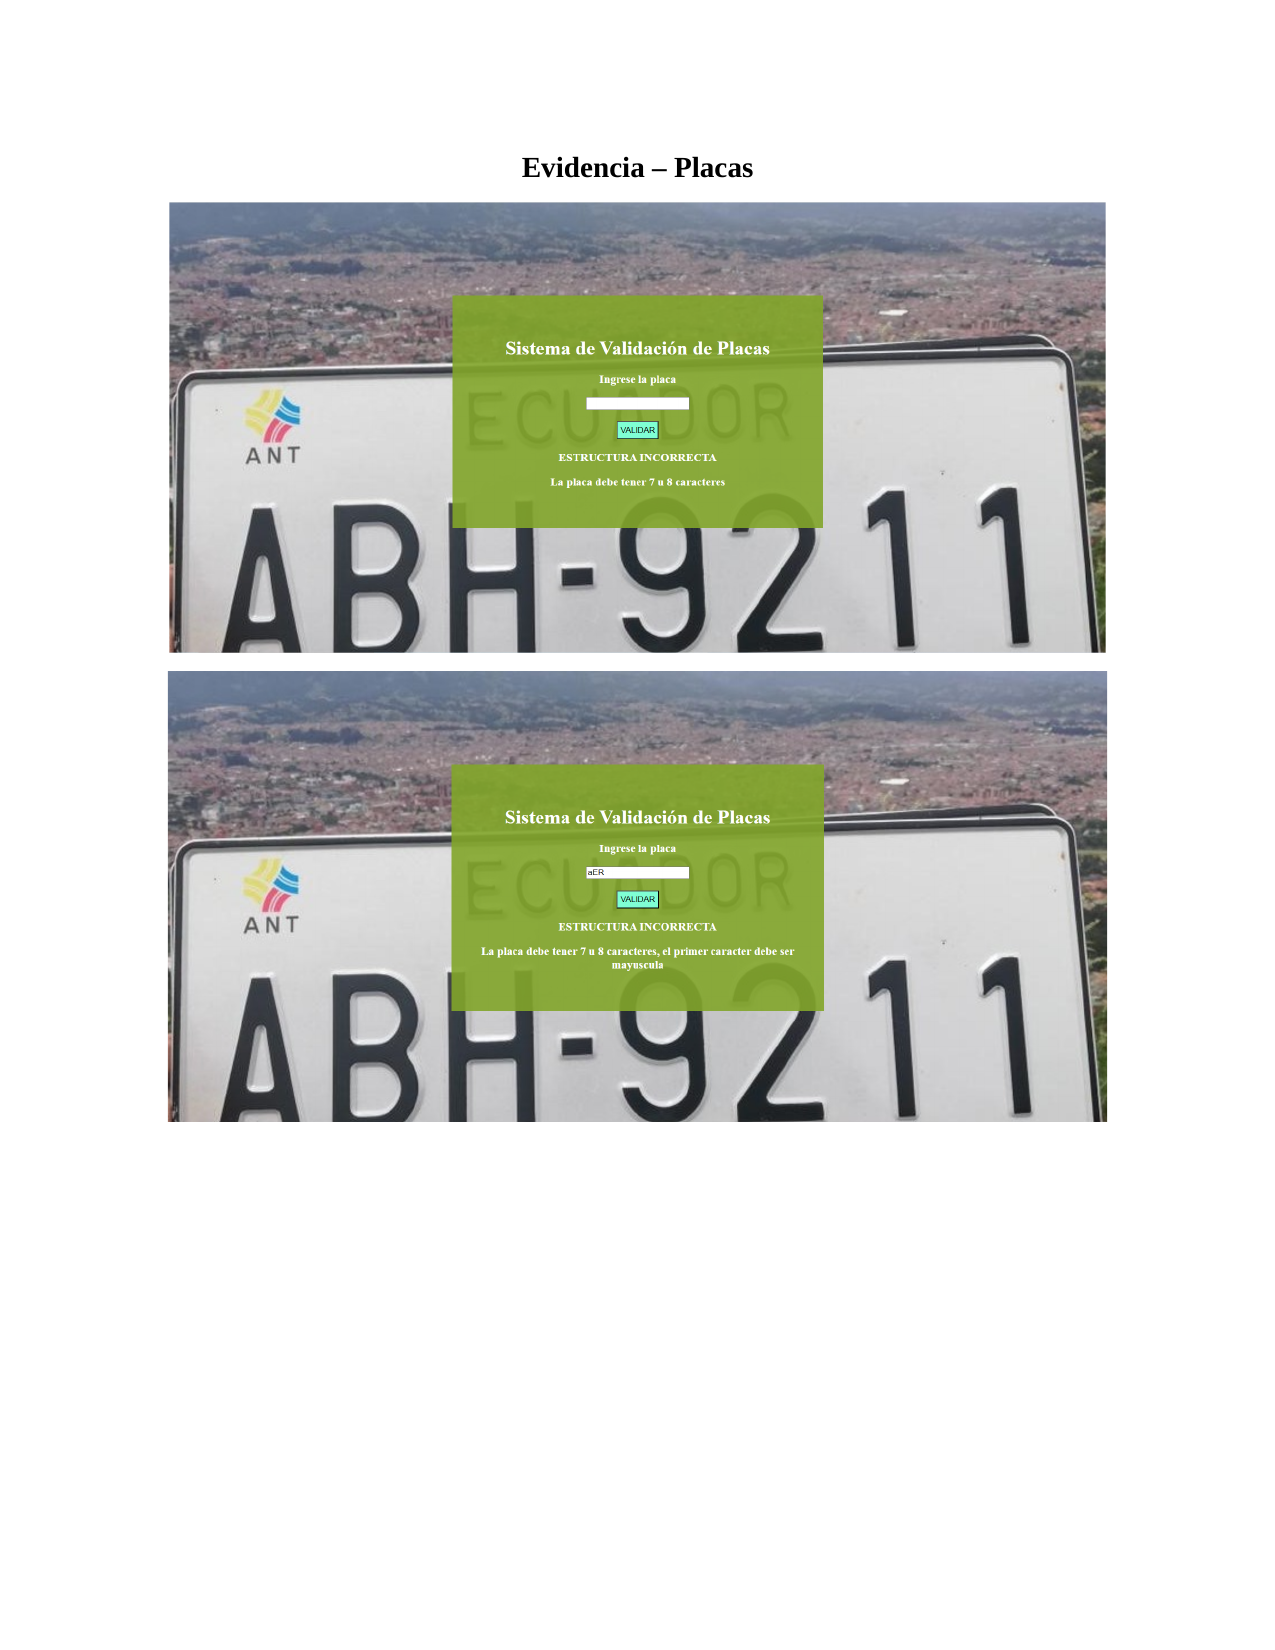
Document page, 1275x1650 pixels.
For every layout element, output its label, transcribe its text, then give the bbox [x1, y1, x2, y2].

picture [169, 202, 1106, 653]
picture [167, 671, 1108, 1122]
text Evidencia – Placas [150, 150, 1125, 183]
